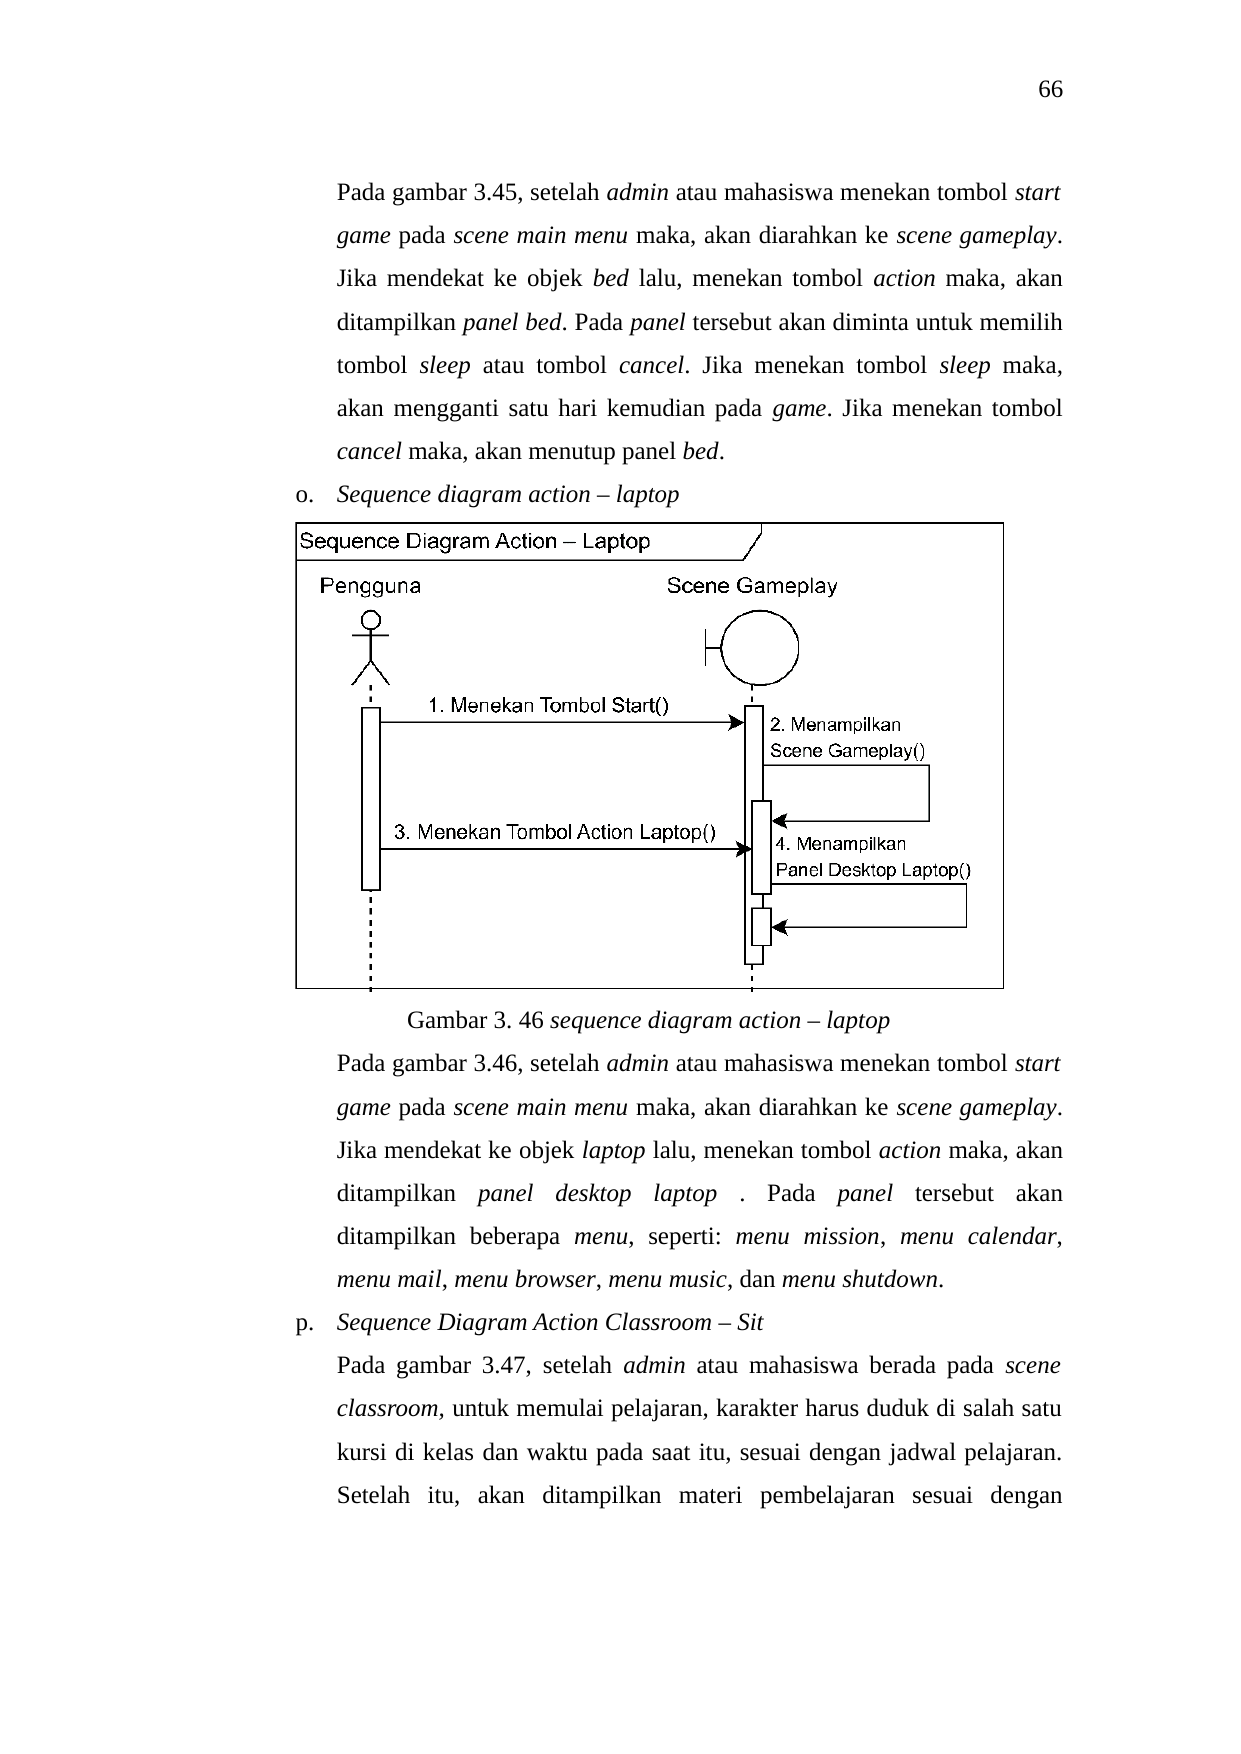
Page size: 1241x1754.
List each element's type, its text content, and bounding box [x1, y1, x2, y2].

list Sequence Diagram Action Classroom – Sit [295, 1307, 1063, 1336]
text Pada gambar 3.46, setelah admin atau mahasiswa menekan tombol start game pada scene main menu maka, akan diarahkan ke scene gameplay. Jika mendekat ke objek laptop lalu, menekan tombol action maka, akan ditampilkan panel desktop laptop . Pada panel tersebut akan ditampilkan beberapa menu, seperti: menu mission, menu calendar, menu mail, menu browser, menu music, dan menu shutdown. [337, 1048, 1063, 1293]
text Pada gambar 3.45, setelah admin atau mahasiswa menekan tombol start game pada scene main menu maka, akan diarahkan ke scene gameplay. Jika mendekat ke objek bed lalu, menekan tombol action maka, akan ditampilkan panel bed. Pada panel tersebut akan diminta untuk memilih tombol sleep atau tombol cancel. Jika menekan tombol sleep maka, akan mengganti satu hari kemudian pada game. Jika menekan tombol cancel maka, akan menutup panel bed. [337, 177, 1063, 465]
picture [295, 522, 1004, 992]
text Gambar 3. 46 sequence diagram action – laptop [236, 1005, 1063, 1034]
list Sequence diagram action – laptop [295, 479, 1063, 508]
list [337, 1350, 1063, 1508]
